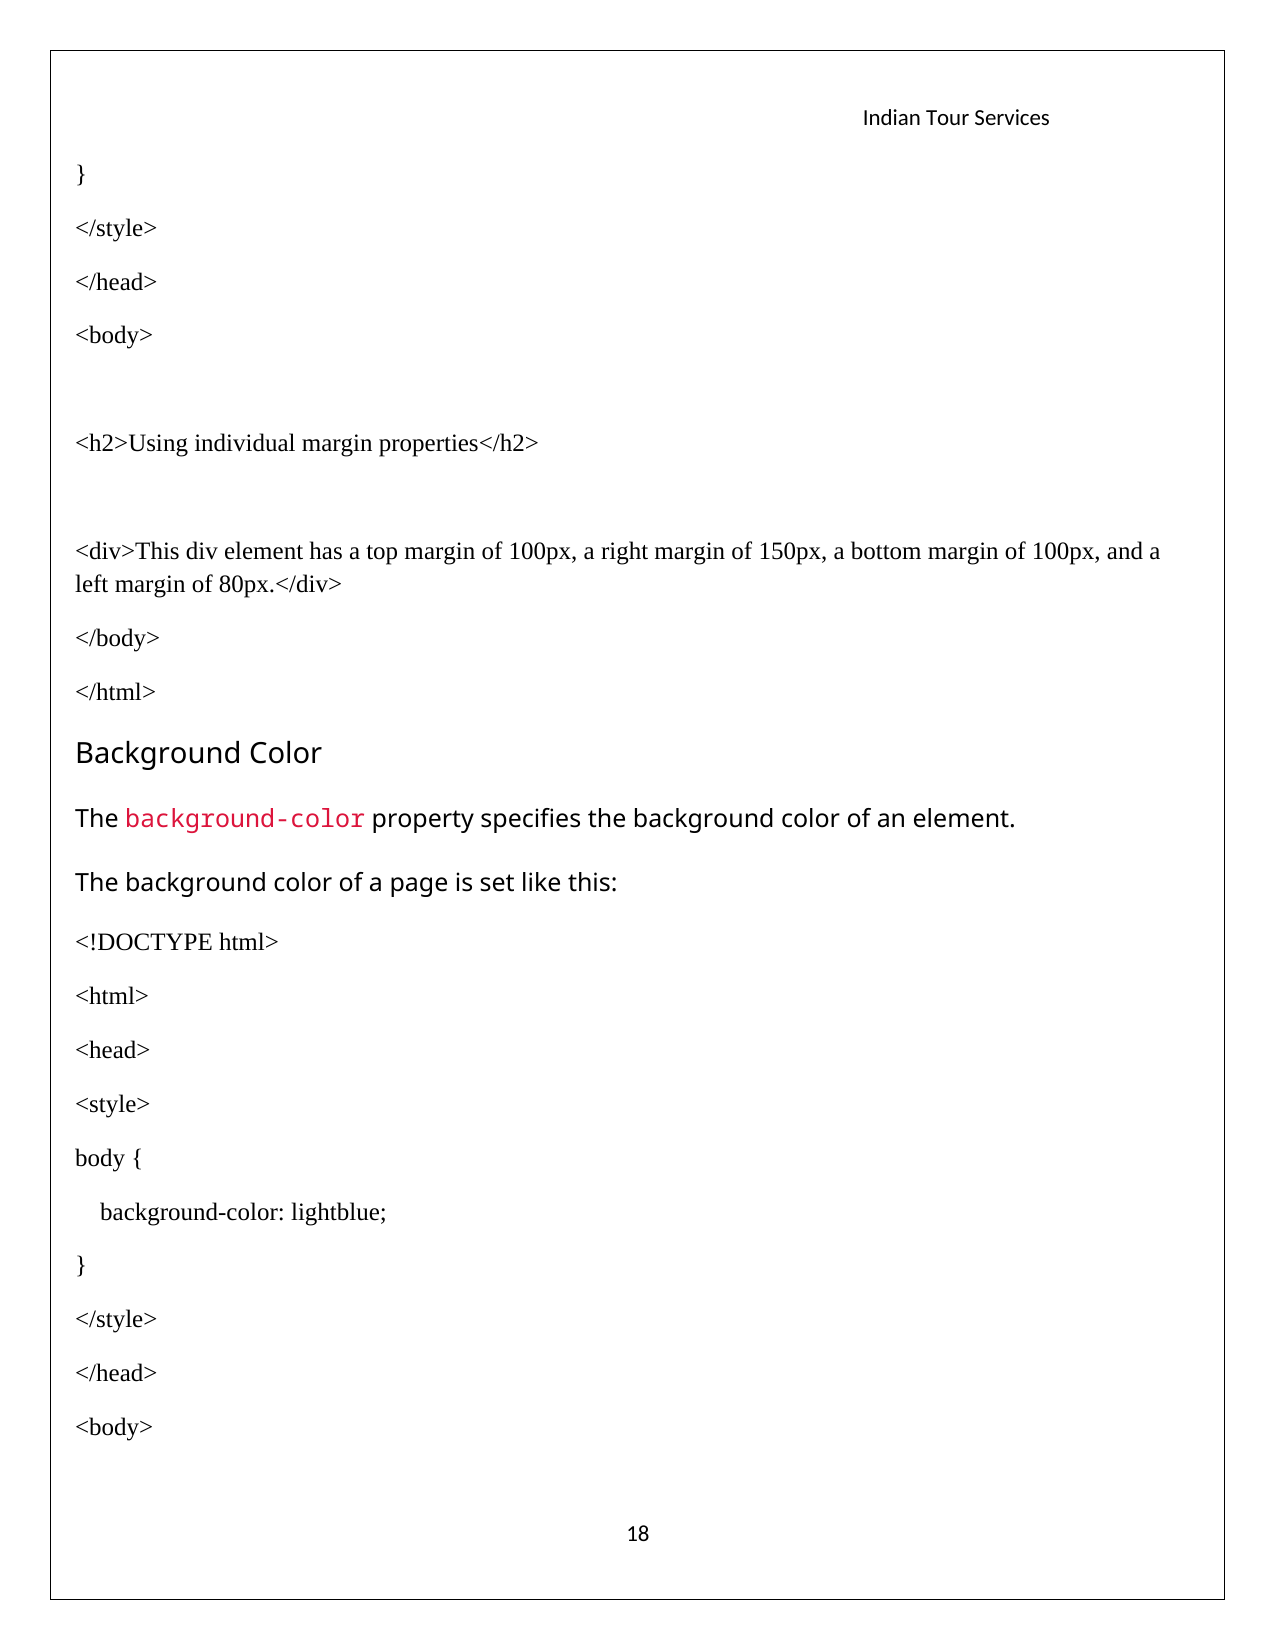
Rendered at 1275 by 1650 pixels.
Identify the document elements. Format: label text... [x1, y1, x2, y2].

text </style> [75, 213, 1200, 242]
text </head> [75, 267, 1200, 296]
text </html> [75, 677, 1200, 706]
text <html> [75, 981, 1200, 1010]
text The background color of a page is set like this: [75, 864, 1200, 898]
text <!DOCTYPE html> [75, 927, 1200, 956]
text } [75, 159, 1200, 188]
text </head> [75, 1358, 1200, 1387]
text background-color: lightblue; [75, 1197, 1200, 1226]
text <div>This div element has a top margin of 100px, a right margin of 150px, a bottom margin of 100px, and a left margin of 80px.</div> [75, 536, 1200, 598]
text } [75, 1251, 1200, 1279]
text <h2>Using individual margin properties</h2> [75, 428, 1200, 457]
text The background-color property specifies the background color of an element. [75, 801, 1200, 835]
text <body> [75, 1412, 1200, 1441]
text Background Color [75, 732, 1200, 772]
text <style> [75, 1089, 1200, 1118]
text <body> [75, 321, 1200, 349]
text body { [75, 1143, 1200, 1172]
text <head> [75, 1035, 1200, 1064]
text </style> [75, 1304, 1200, 1333]
text </body> [75, 623, 1200, 652]
